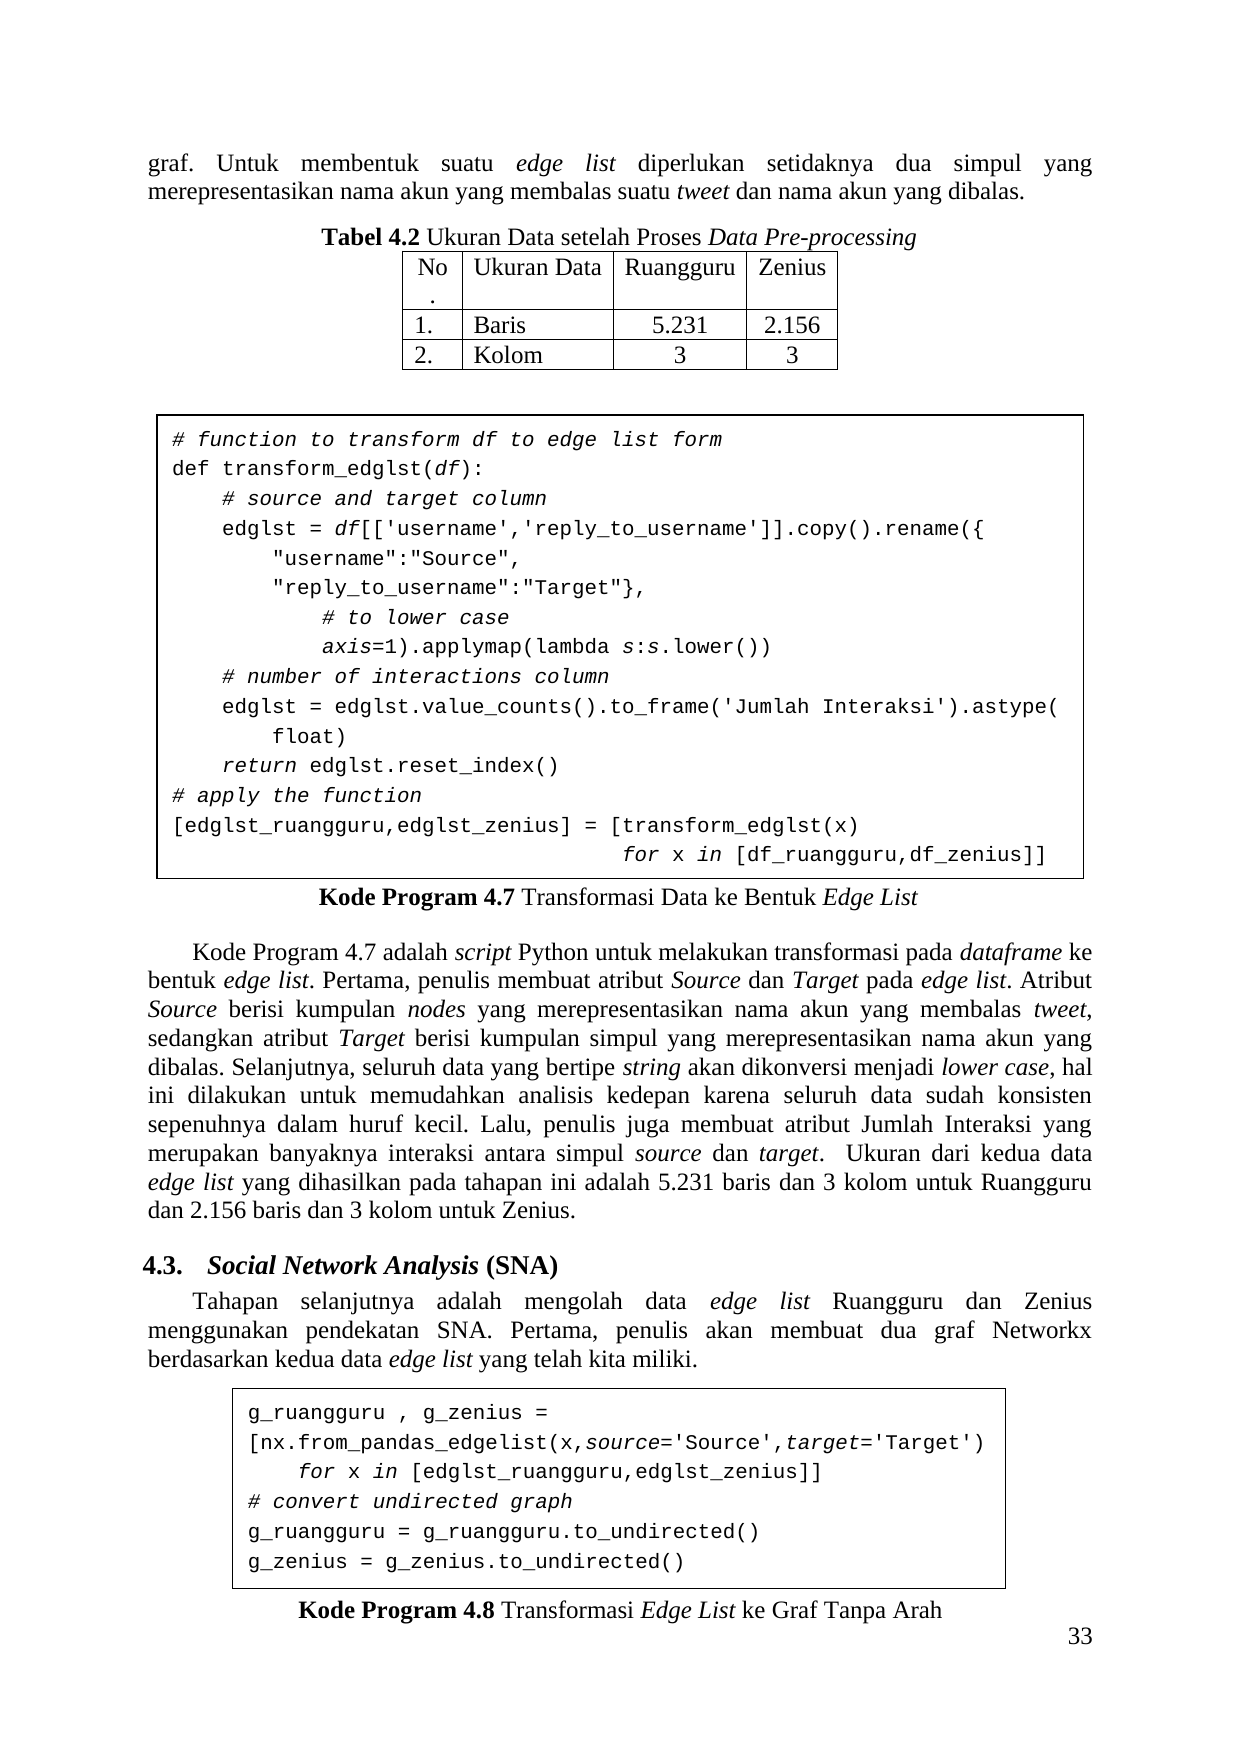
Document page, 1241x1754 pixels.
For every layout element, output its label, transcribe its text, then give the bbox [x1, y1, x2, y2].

subtitle Social Network Analysis (SNA) [162, 1249, 1092, 1280]
table_cell 1. [403, 310, 462, 339]
table_cell 3 [614, 340, 746, 369]
table_cell Baris [463, 310, 613, 339]
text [148, 148, 1092, 205]
text Tabel 4.2 Ukuran Data setelah Proses Data Pre-processing [148, 222, 1092, 251]
table_cell Kolom [463, 340, 613, 369]
table_cell 2. [403, 340, 462, 369]
table_header Zenius [747, 252, 837, 309]
table_header Ukuran Data [463, 252, 613, 309]
text Kode Program 4.7 adalah script Python untuk melakukan transformasi pada dataframe ke bentuk edge list. Pertama, penulis membuat atribut Source dan Target pada edge list. Atribut Source berisi kumpulan nodes yang merepresentasikan nama akun yang membalas tweet, sedangkan atribut Target berisi kumpulan simpul yang merepresentasikan nama akun yang dibalas. Selanjutnya, seluruh data yang bertipe string akan dikonversi menjadi lower case, hal ini dilakukan untuk memudahkan analisis kedepan karena seluruh data sudah konsisten sepenuhnya dalam huruf kecil. Lalu, penulis juga membuat atribut Jumlah Interaksi yang merupakan banyaknya interaksi antara simpul source dan target. Ukuran dari kedua data edge list yang dihasilkan pada tahapan ini adalah 5.231 baris dan 3 kolom untuk Ruangguru dan 2.156 baris dan 3 kolom untuk Zenius. [148, 415, 1092, 1224]
text Tahapan selanjutnya adalah mengolah data edge list Ruangguru dan Zenius menggunakan pendekatan SNA. Pertama, penulis akan membuat dua graf Networkx berdasarkan kedua data edge list yang telah kita miliki. [148, 1286, 1092, 1373]
table_header No. [403, 252, 462, 309]
table_cell 2.156 [747, 310, 837, 339]
table_header Ruangguru [614, 252, 746, 309]
table_cell 5.231 [614, 310, 746, 339]
table_cell 3 [747, 340, 837, 369]
